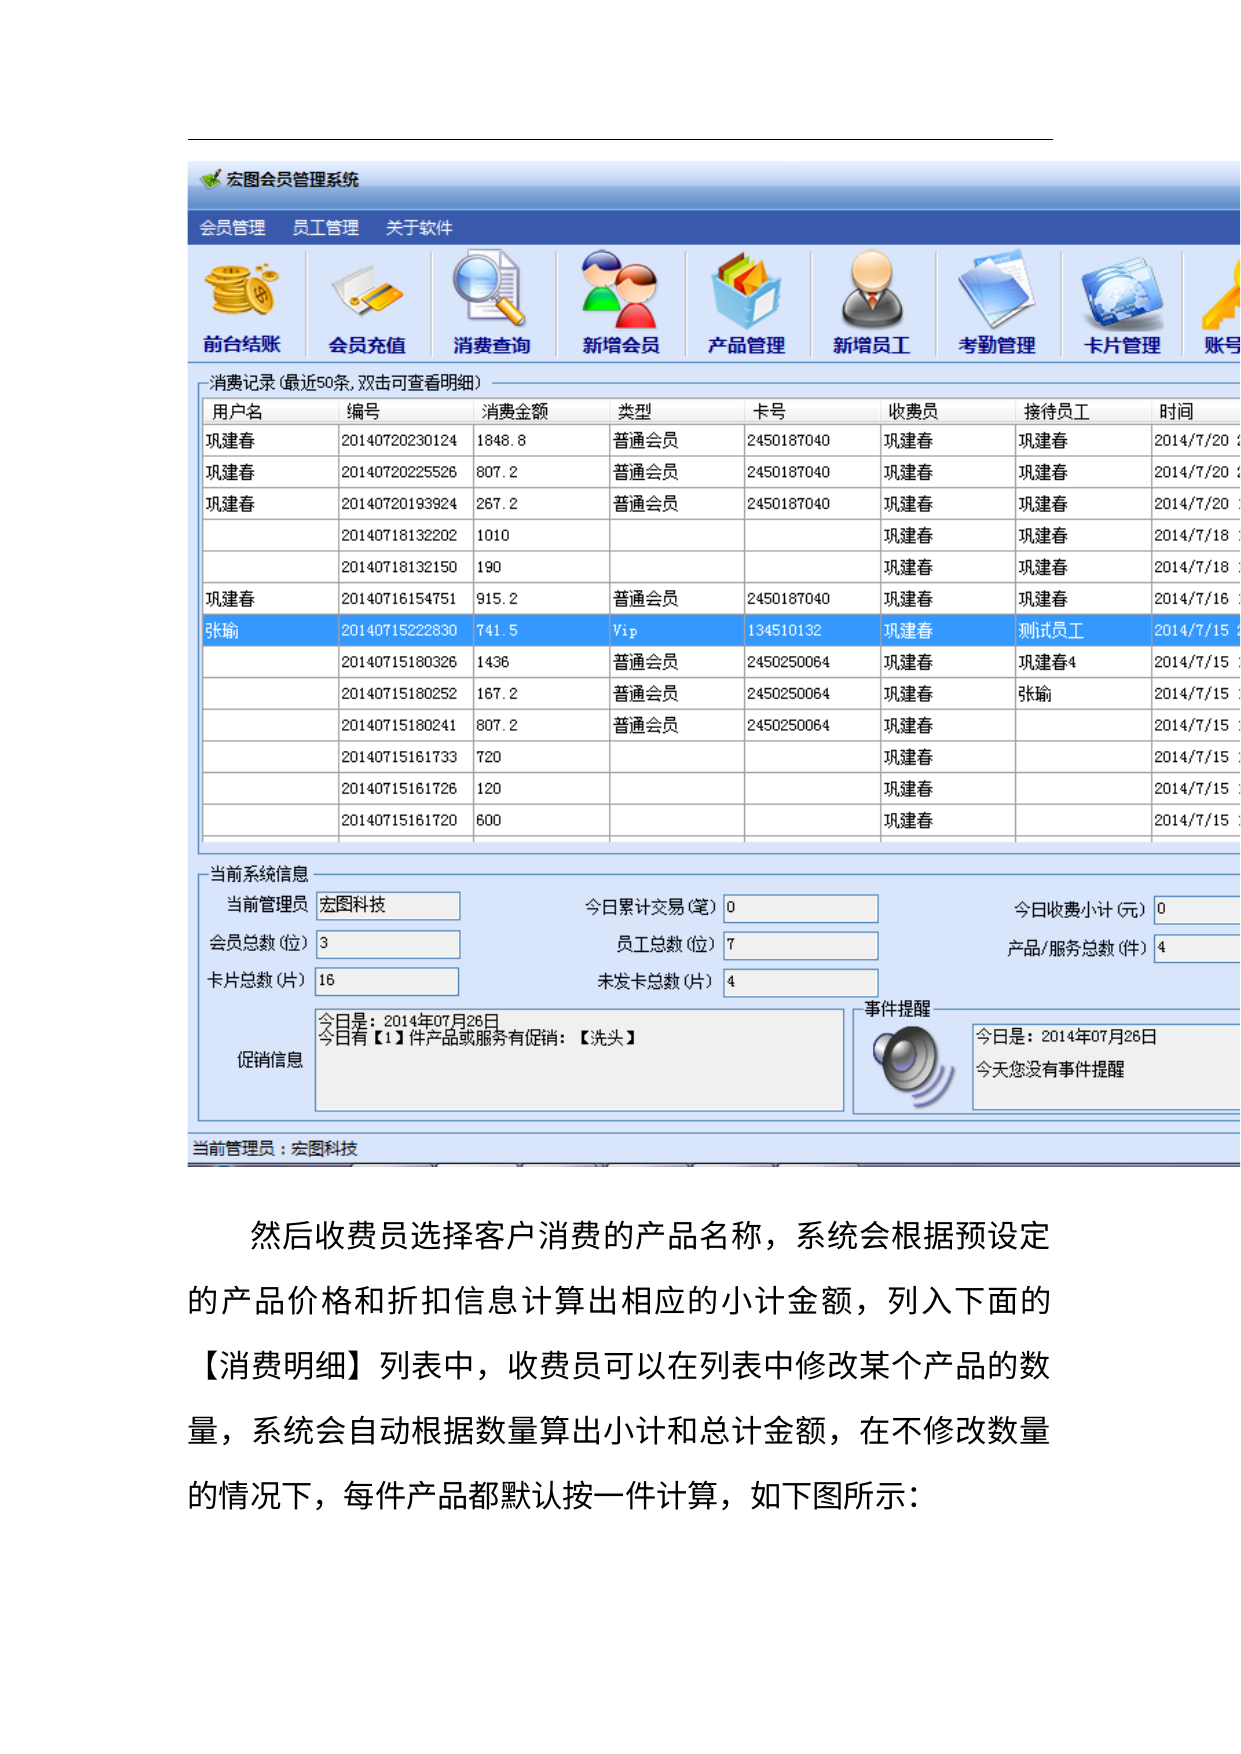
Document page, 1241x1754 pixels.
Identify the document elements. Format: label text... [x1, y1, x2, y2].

picture [187, 161, 1241, 1167]
text 然后收费员选择客户消费的产品名称，系统会根据预设定的产品价格和折扣信息计算出相应的小计金额，列入下面的【消费明细】列表中，收费员可以在列表中修改某个产品的数量，系统会自动根据数量算出小计和总计金额，在不修改数量的情况下，每件产品都默认按一件计算，如下图所示： [187, 1201, 1053, 1526]
